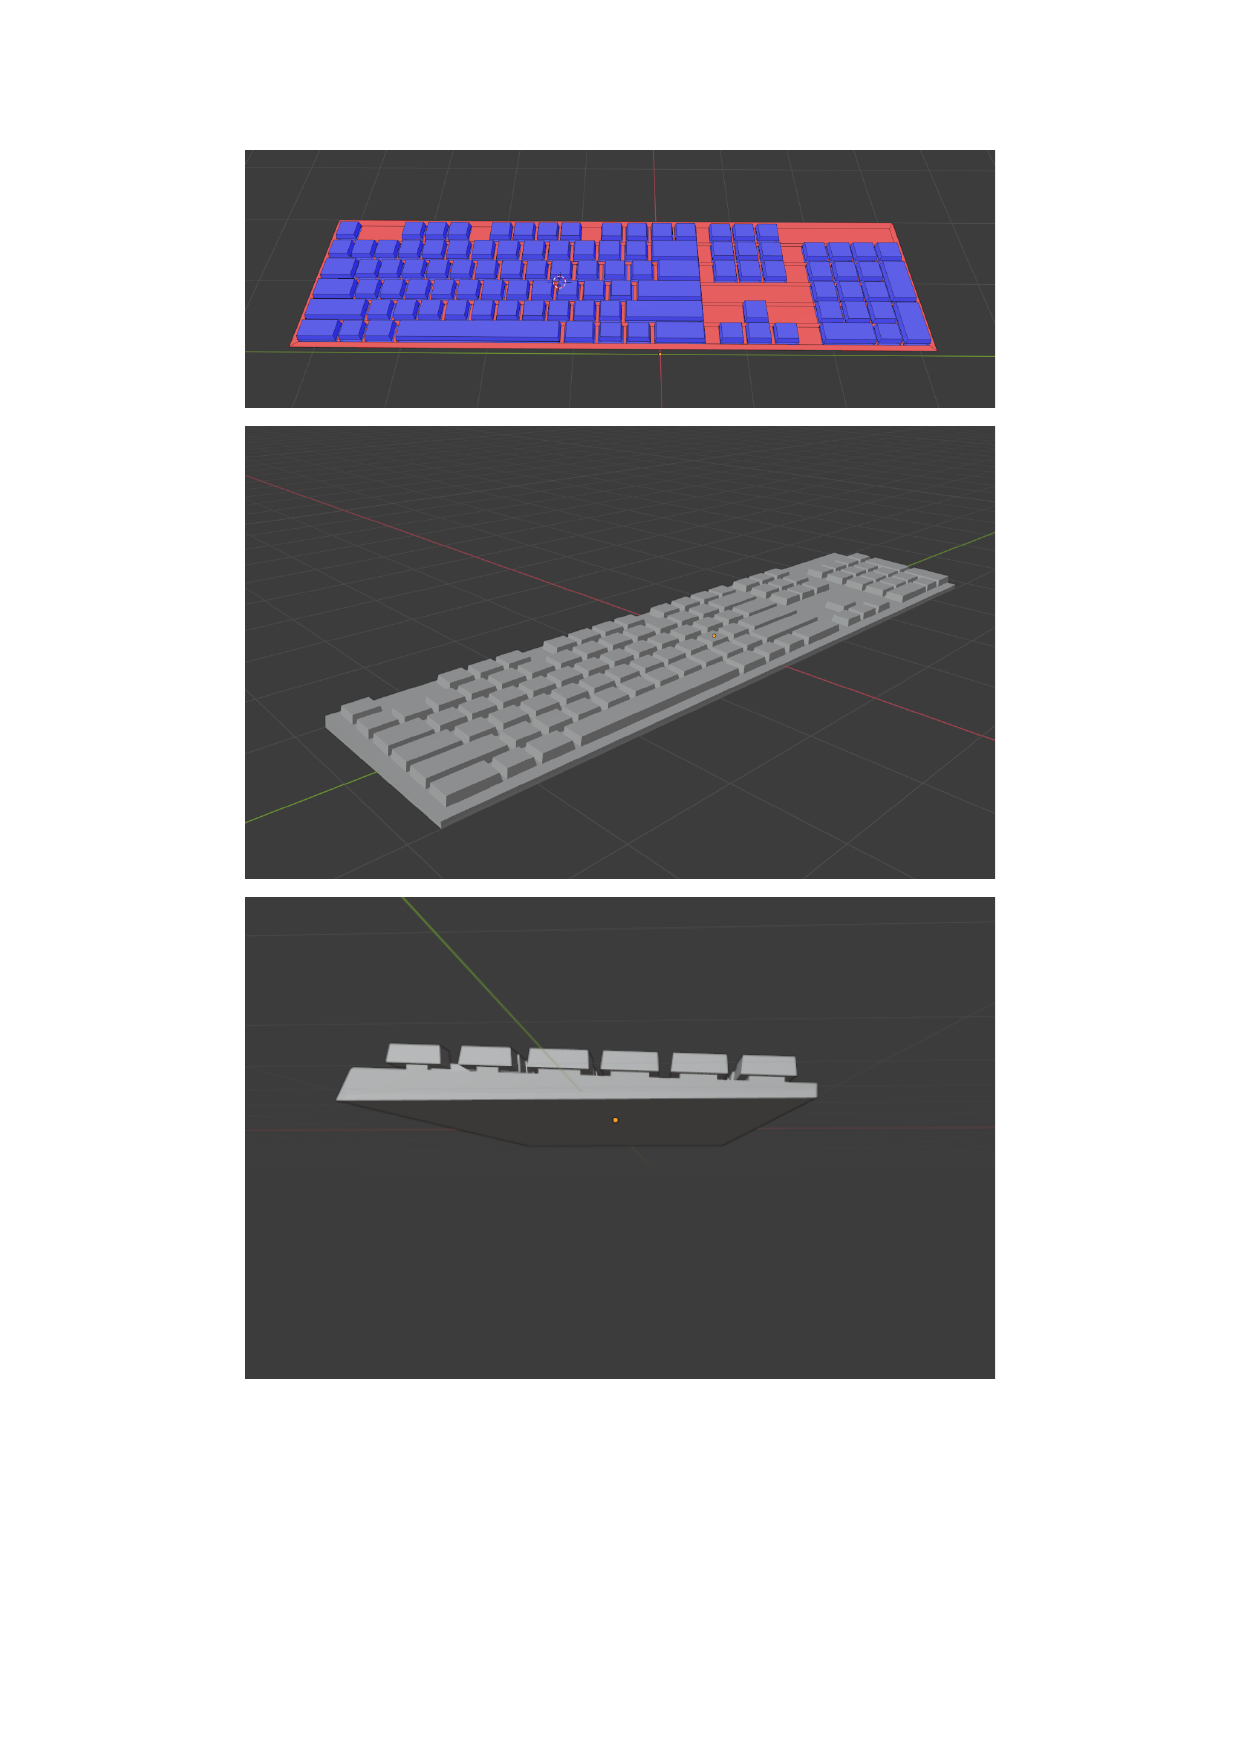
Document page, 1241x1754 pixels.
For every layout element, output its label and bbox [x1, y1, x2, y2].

picture [245, 426, 995, 879]
picture [245, 897, 995, 1379]
picture [245, 150, 995, 408]
